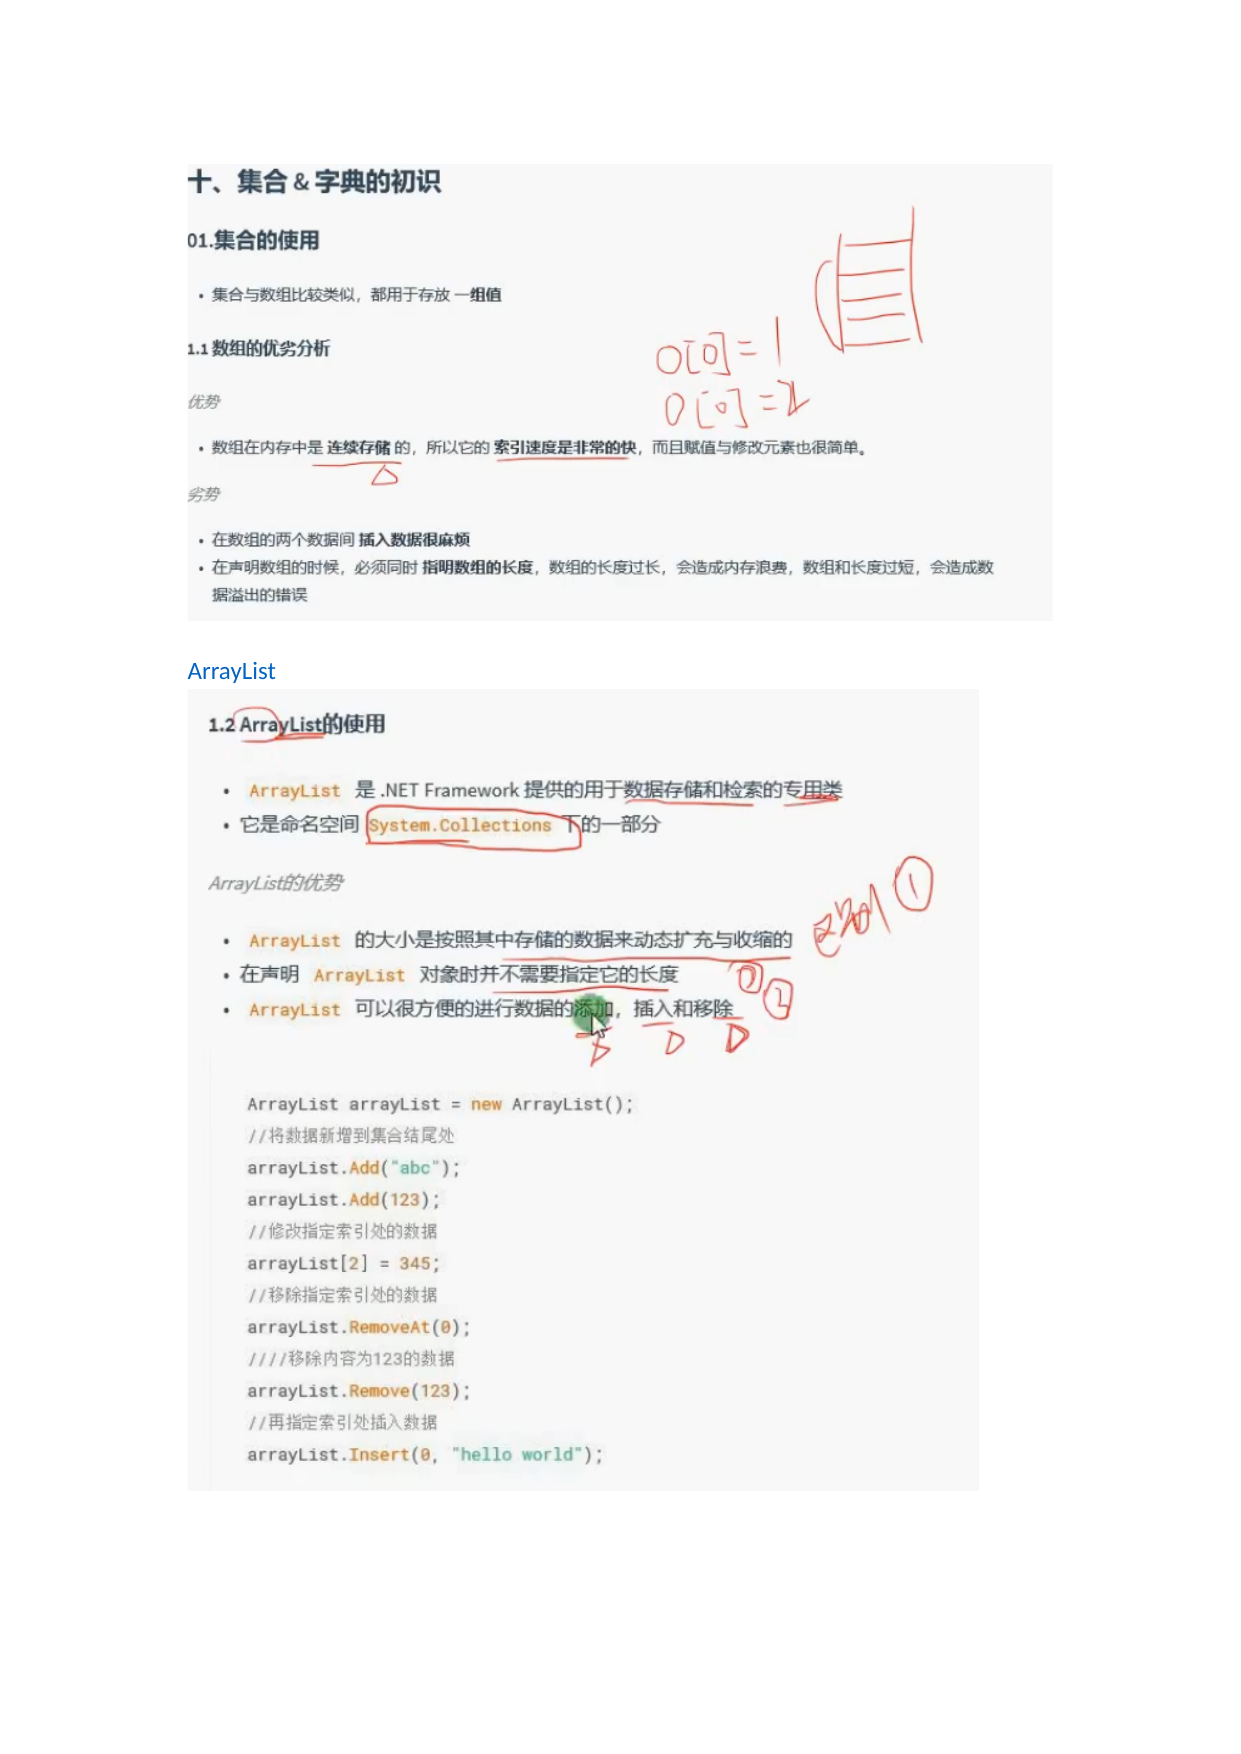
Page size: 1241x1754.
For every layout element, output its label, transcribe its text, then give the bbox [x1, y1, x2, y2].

picture [187, 689, 979, 1491]
picture [187, 164, 1053, 621]
text ArrayList [187, 652, 1053, 689]
